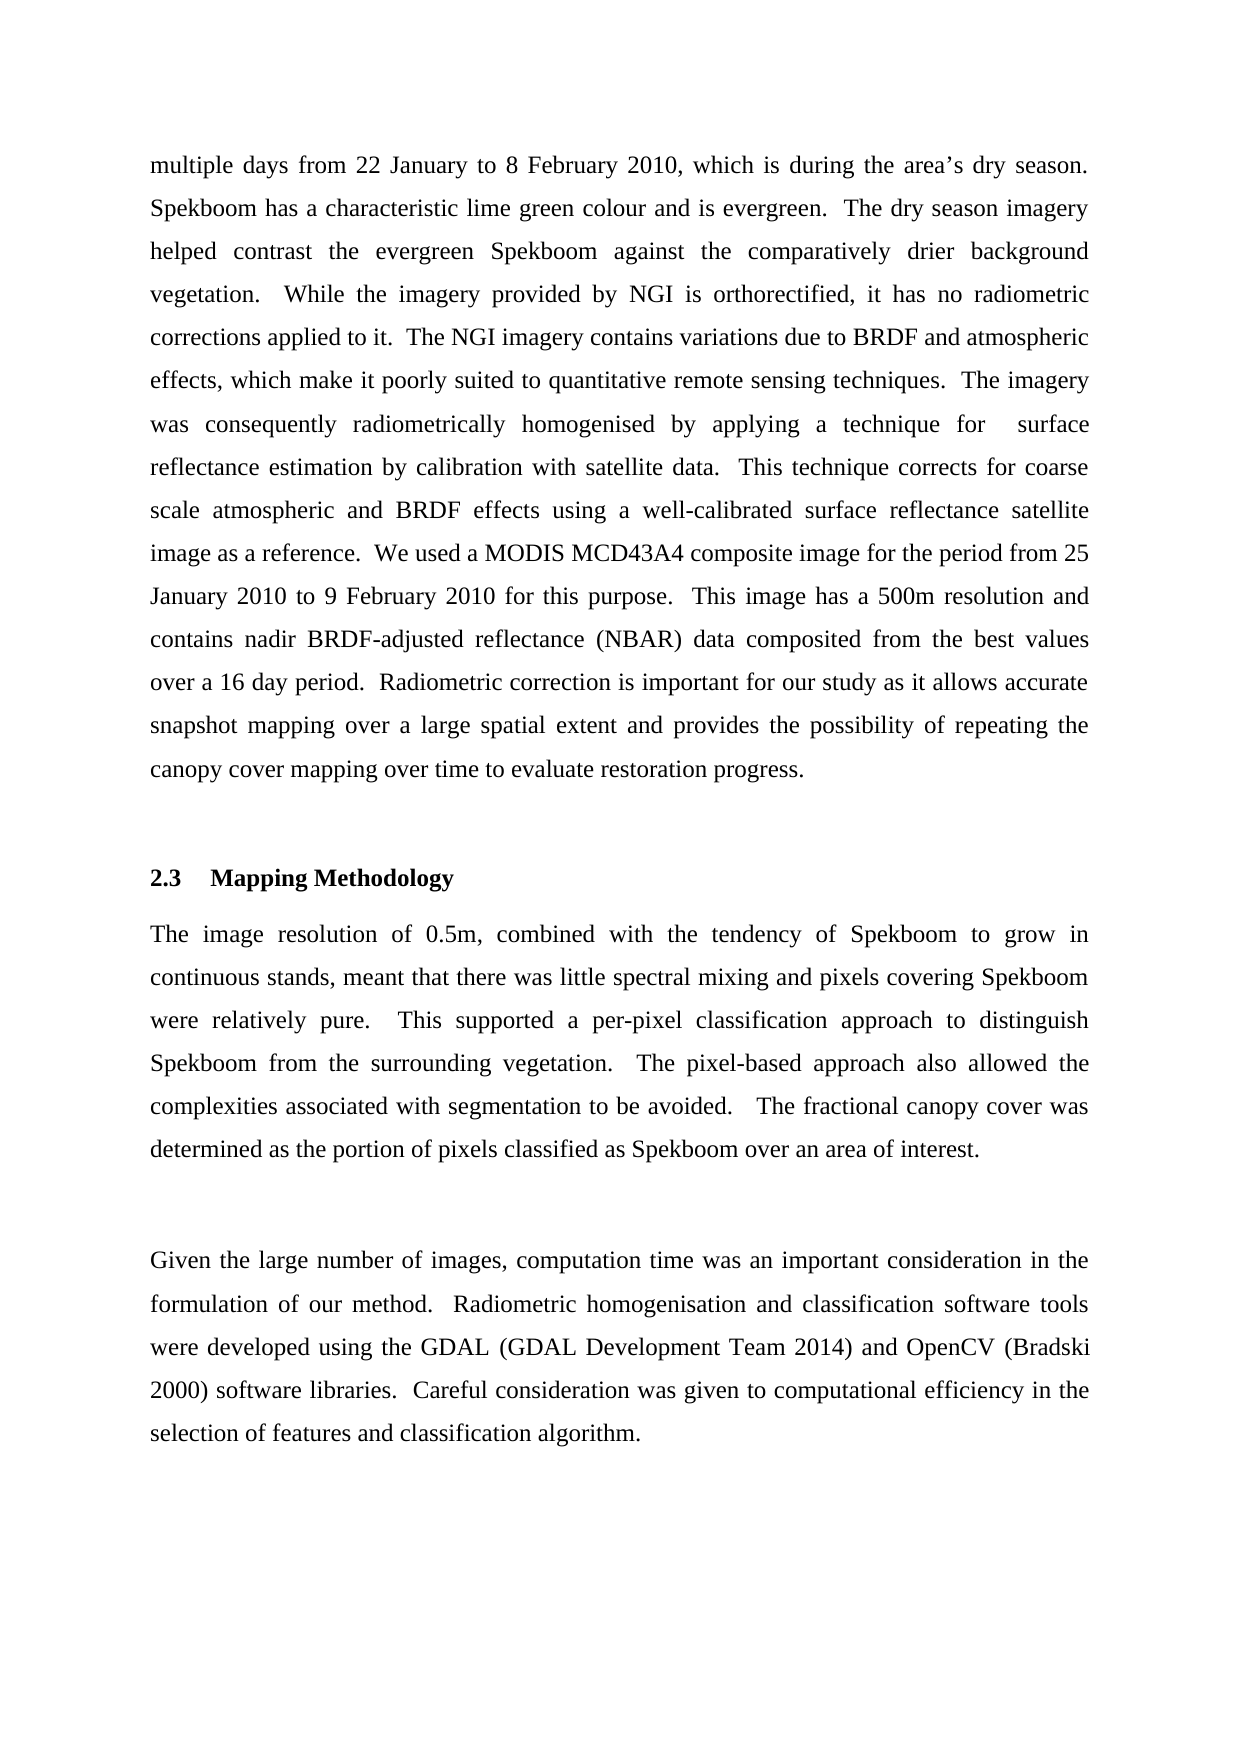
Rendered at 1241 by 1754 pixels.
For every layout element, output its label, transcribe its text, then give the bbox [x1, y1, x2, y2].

subtitle Mapping Methodology [150, 863, 1090, 892]
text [150, 150, 1090, 782]
text The image resolution of 0.5m, combined with the tendency of Spekboom to grow in continuous stands, meant that there was little spectral mixing and pixels covering Spekboom were relatively pure. This supported a per-pixel classification approach to distinguish Spekboom from the surrounding vegetation. The pixel-based approach also allowed the complexities associated with segmentation to be avoided. The fractional canopy cover was determined as the portion of pixels classified as Spekboom over an area of interest. [150, 919, 1090, 1163]
text Given the large number of images, computation time was an important consideration in the formulation of our method. Radiometric homogenisation and classification software tools were developed using the GDAL (GDAL Development Team 2014) and OpenCV (Bradski 2000) software libraries. Careful consideration was given to computational efficiency in the selection of features and classification algorithm. [150, 1246, 1090, 1447]
